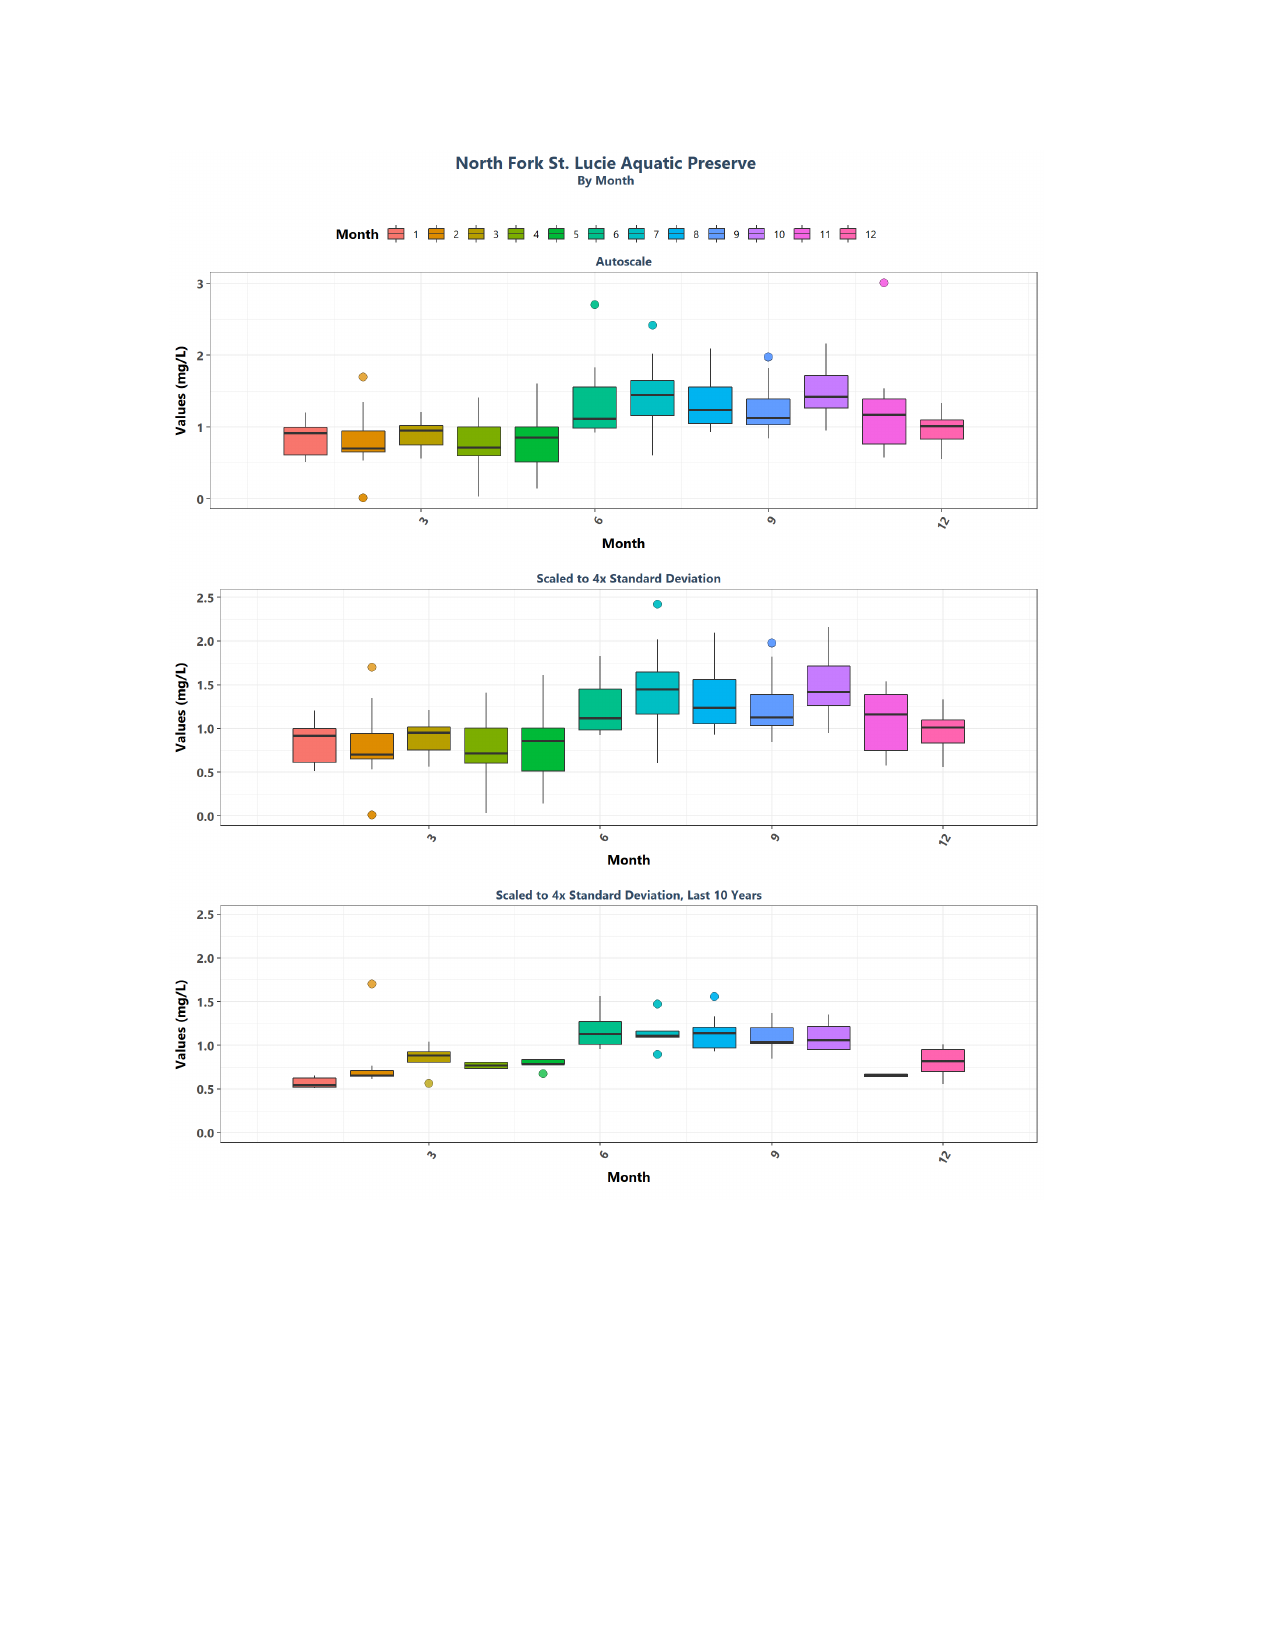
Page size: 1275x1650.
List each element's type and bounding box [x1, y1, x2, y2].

picture [168, 150, 1044, 1200]
